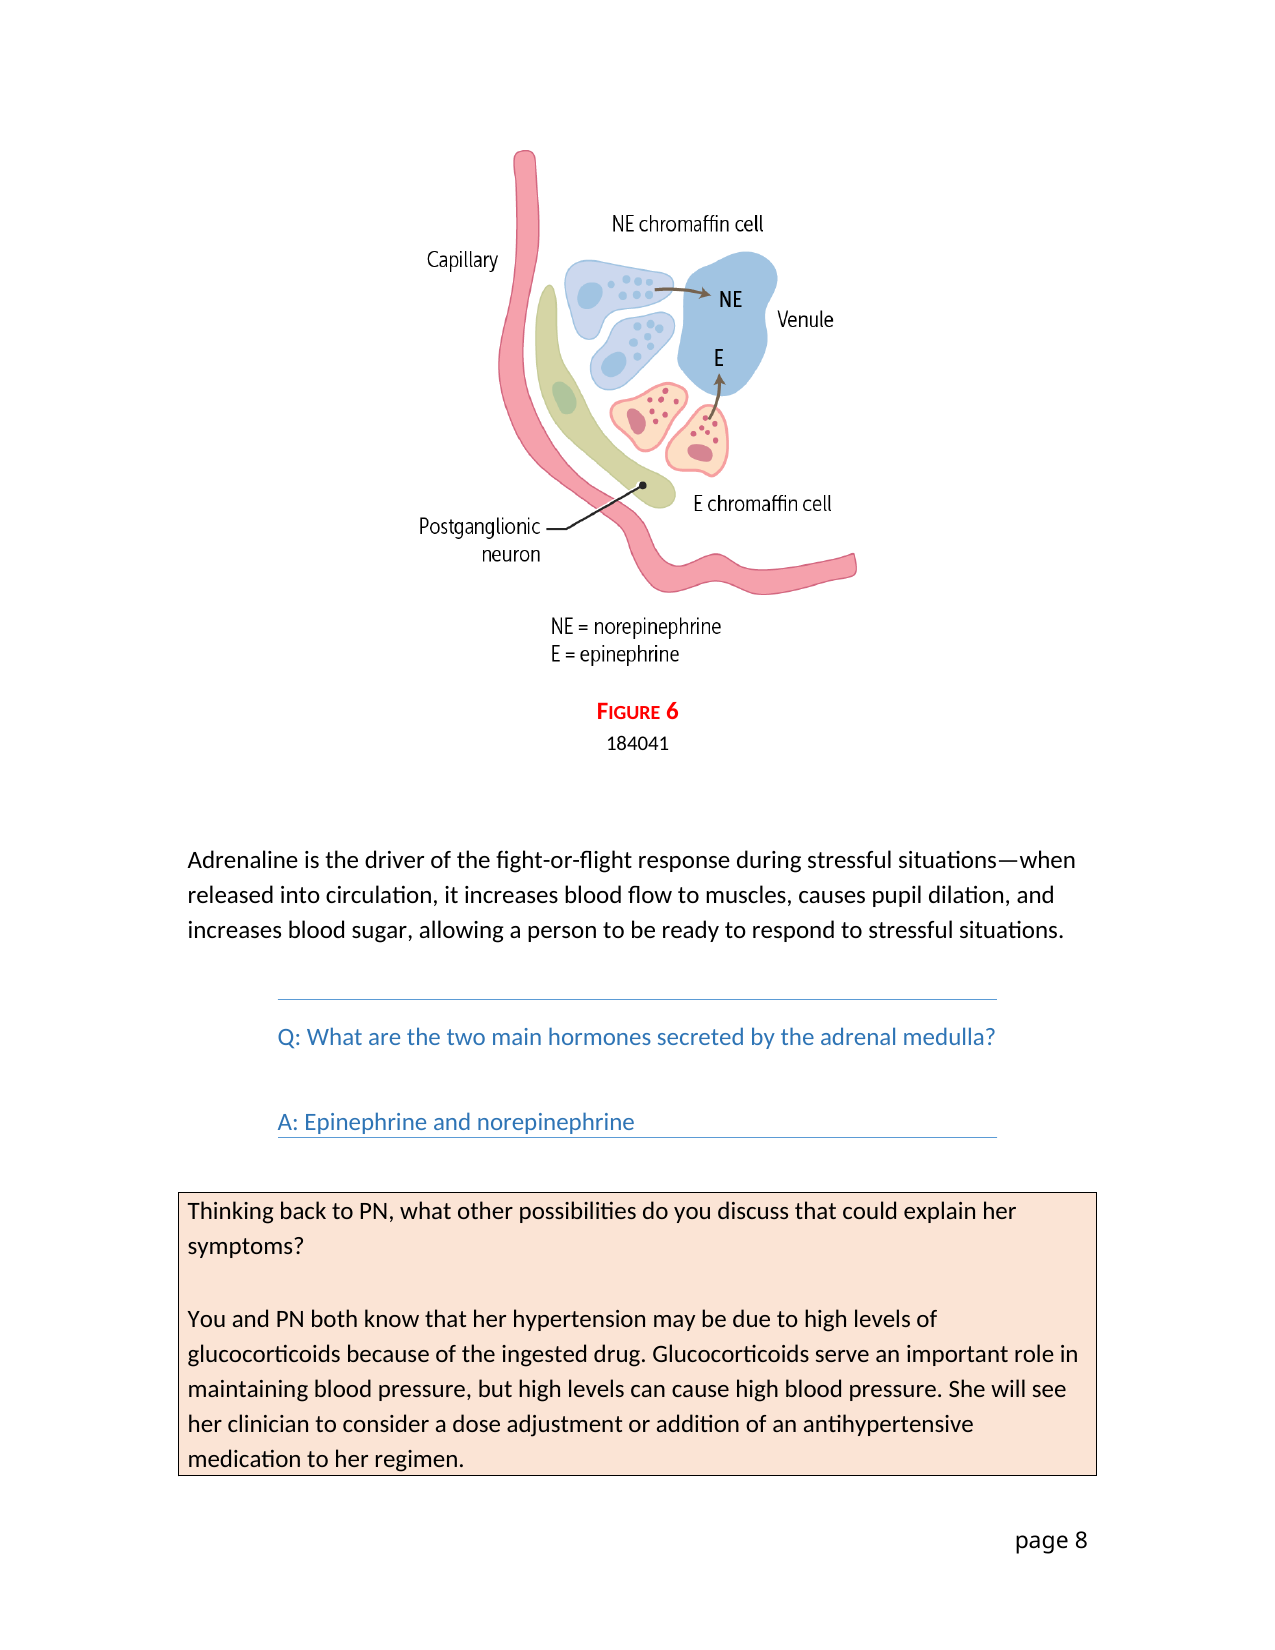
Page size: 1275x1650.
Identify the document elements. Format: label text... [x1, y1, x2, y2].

text Thinking back to PN, what other possibilities do you discuss that could explain her symptoms? [179, 1193, 1096, 1261]
picture [418, 150, 857, 666]
text 184041 [187, 730, 1087, 755]
text Figure 6 [187, 695, 1087, 726]
text A: Epinephrine and norepinephrine [277, 1084, 997, 1138]
text Adrenaline is the driver of the fight-or-flight response during stressful situations—when released into circulation, it increases blood flow to muscles, causes pupil dilation, and increases blood sugar, allowing a person to be ready to respond to stressful situations. [187, 844, 1087, 945]
text Q: What are the two main hormones secreted by the adrenal medulla? [277, 1000, 997, 1052]
text You and PN both know that her hypertension may be due to high levels of glucocorticoids because of the ingested drug. Glucocorticoids serve an important role in maintaining blood pressure, but high levels can cause high blood pressure. She will see her clinician to consider a dose adjustment or addition of an antihypertensive medication to her regimen. [179, 1299, 1096, 1475]
